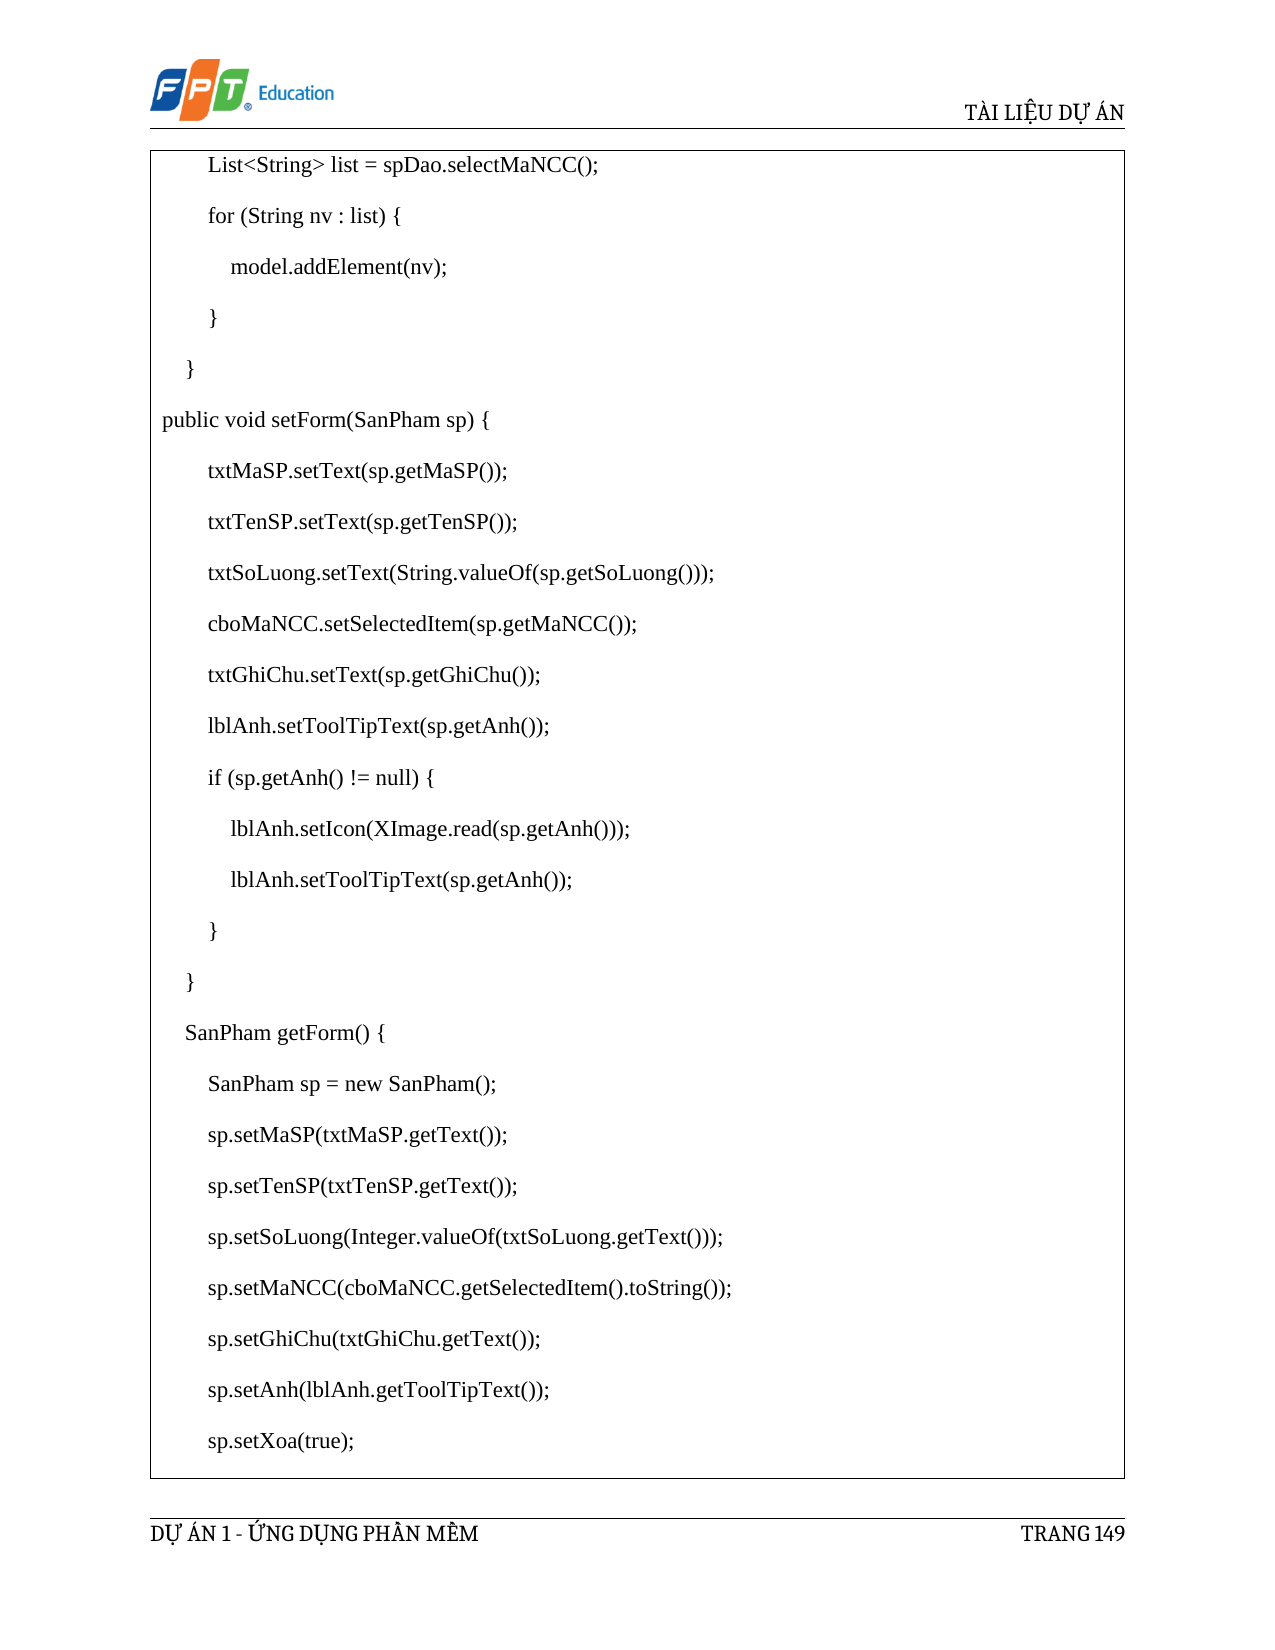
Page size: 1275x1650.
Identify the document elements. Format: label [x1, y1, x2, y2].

table_header [151, 151, 1124, 1478]
picture [150, 59, 336, 121]
